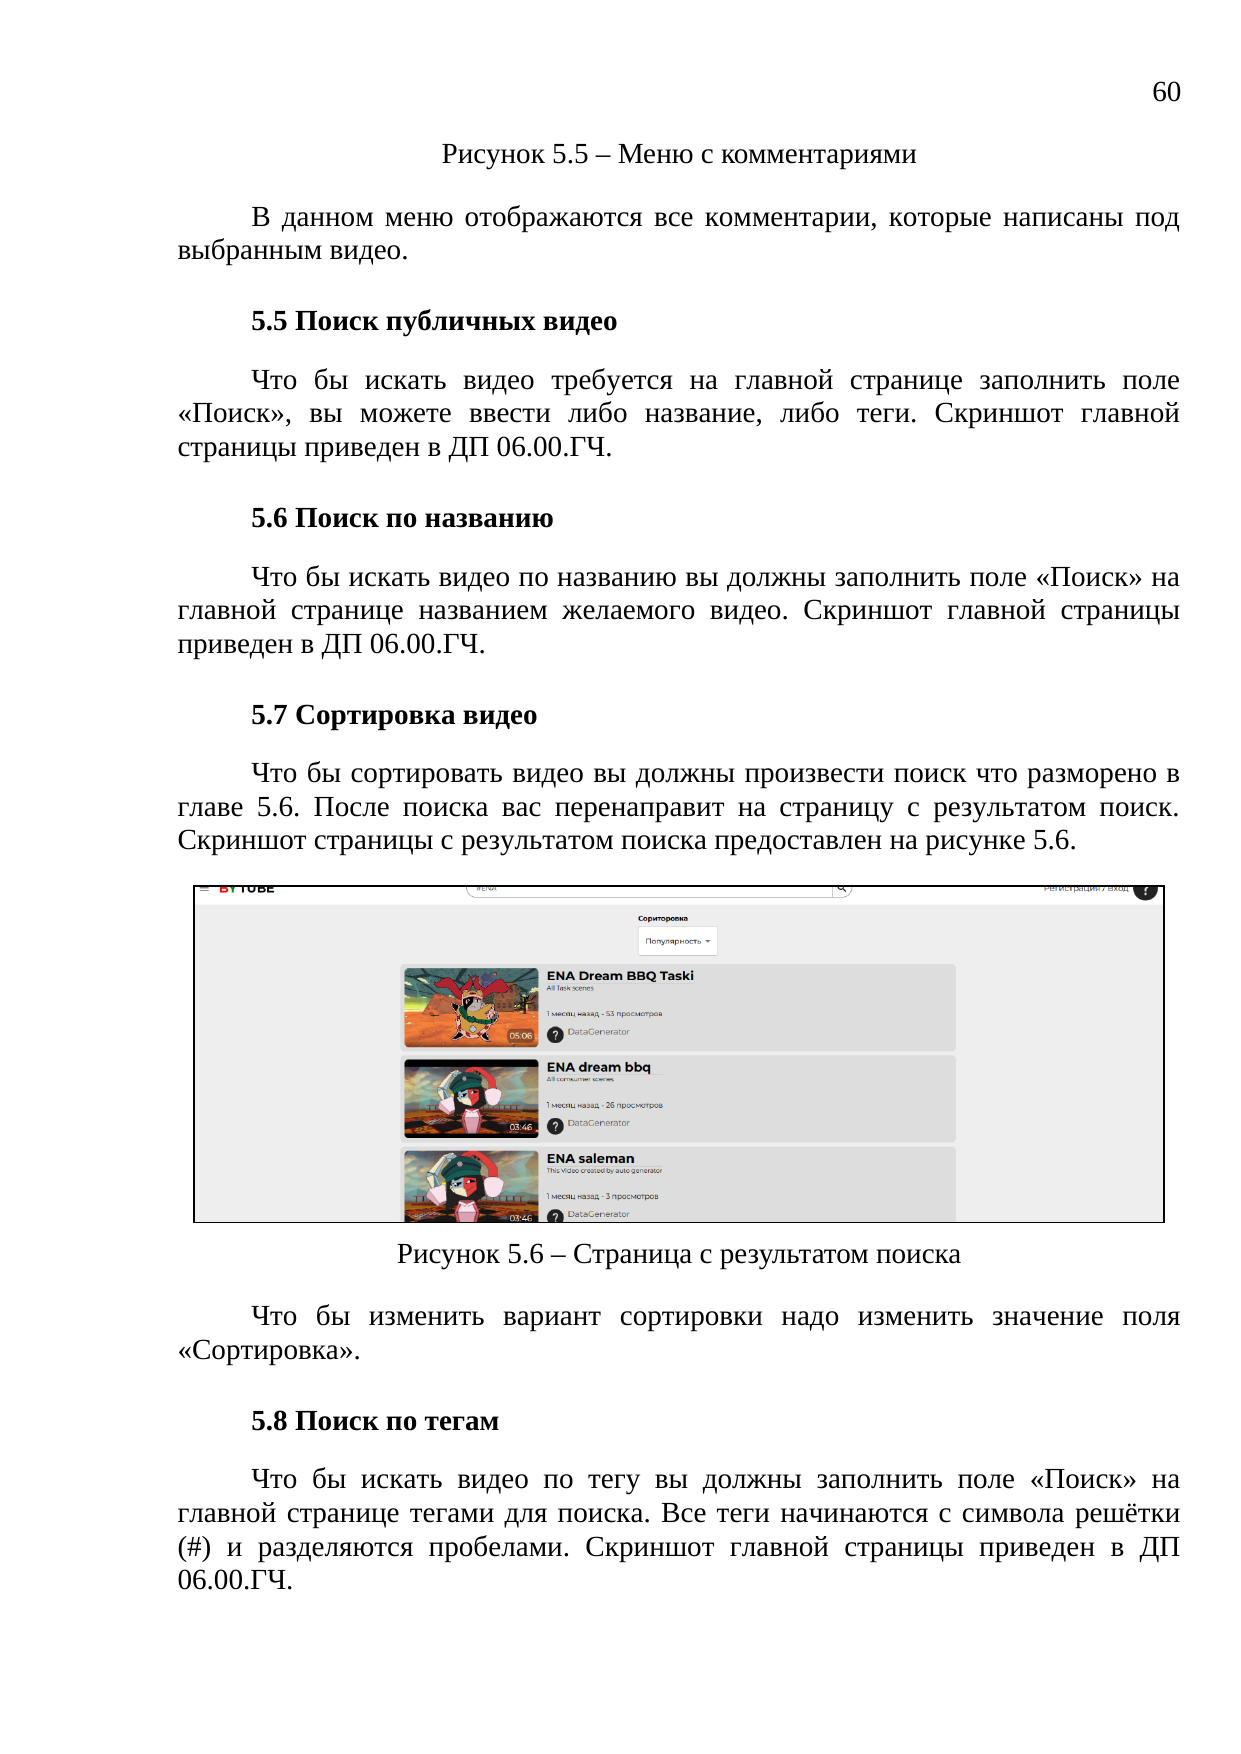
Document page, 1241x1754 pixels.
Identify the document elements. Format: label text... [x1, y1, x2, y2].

text В данном меню отображаются все комментарии, которые написаны под выбранным видео. [177, 199, 1181, 266]
text Рисунок 5.6 – Страница с результатом поиска [177, 1236, 1181, 1269]
text Поиск публичных видео [251, 303, 1181, 337]
text Поиск по тегам [251, 1403, 1181, 1437]
text Что бы изменить вариант сортировки надо изменить значение поля «Сортировка». [177, 1298, 1181, 1366]
text Что бы искать видео требуется на главной странице заполнить поле «Поиск», вы можете ввести либо название, либо теги. Скриншот главной страницы приведен в ДП 06.00.ГЧ. [177, 362, 1181, 463]
picture [195, 887, 1163, 1222]
text Сортировка видео [251, 697, 1181, 730]
text Что бы искать видео по тегу вы должны заполнить поле «Поиск» на главной странице тегами для поиска. Все теги начинаются с символа решётки (#) и разделяются пробелами. Скриншот главной страницы приведен в ДП 06.00.ГЧ. [177, 1462, 1181, 1596]
text Рисунок 5.5 – Меню с комментариями [177, 136, 1181, 170]
text Поиск по названию [251, 500, 1181, 534]
text Что бы сортировать видео вы должны произвести поиск что разморено в главе 5.6. После поиска вас перенаправит на страницу с результатом поиск. Скриншот страницы с результатом поиска предоставлен на рисунке 5.6. [177, 755, 1181, 856]
text Что бы искать видео по названию вы должны заполнить поле «Поиск» на главной странице названием желаемого видео. Скриншот главной страницы приведен в ДП 06.00.ГЧ. [177, 559, 1181, 659]
